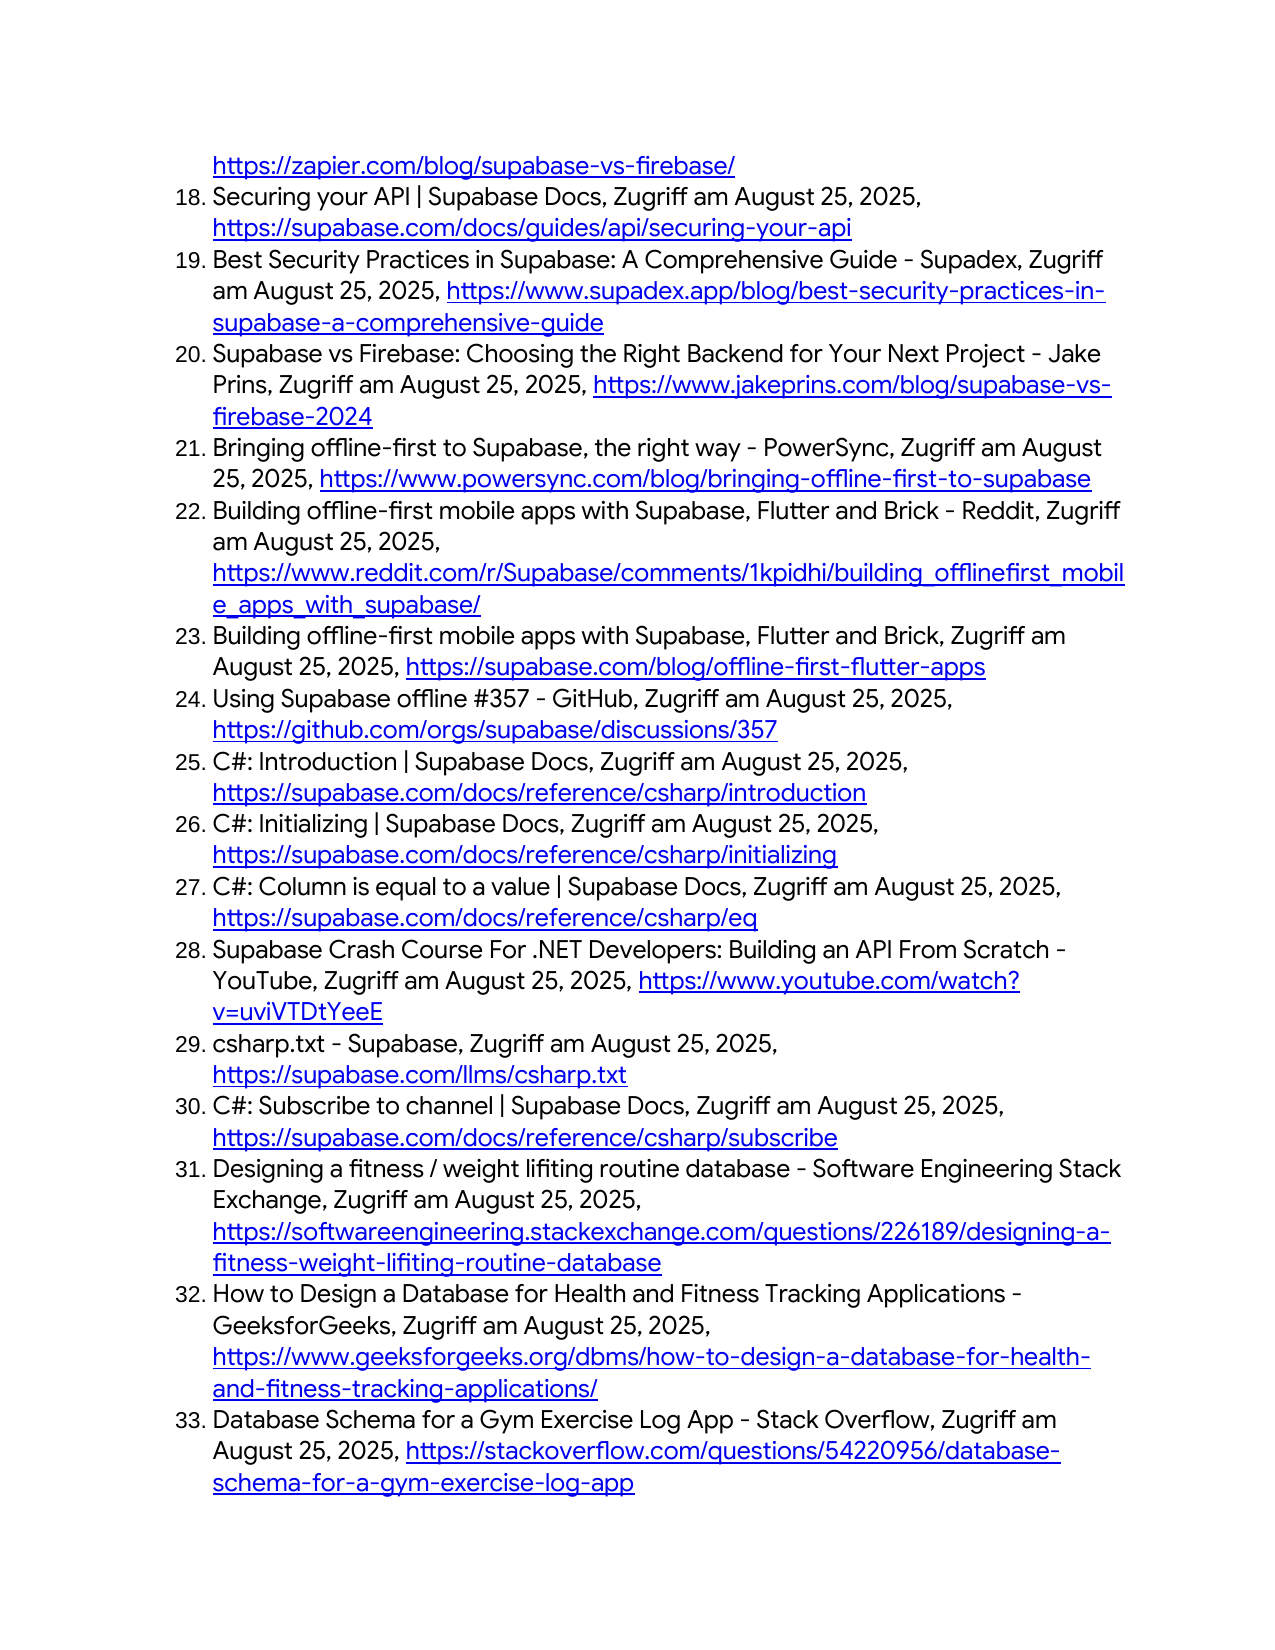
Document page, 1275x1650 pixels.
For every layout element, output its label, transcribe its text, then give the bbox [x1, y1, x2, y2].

list Supabase Crash Course For .NET Developers: Building an API From Scratch - YouTube, Zugriff am August 25, 2025, https://www.youtube.com/watch?v=uviVTDtYeeE [175, 934, 1125, 1028]
list C#: Introduction | Supabase Docs, Zugriff am August 25, 2025, https://supabase.com/docs/reference/csharp/introduction [175, 746, 1125, 808]
list Building offline-first mobile apps with Supabase, Flutter and Brick - Reddit, Zugriff am August 25, 2025, https://www.reddit.com/r/Supabase/comments/1kpidhi/building_offlinefirst_mobile_apps_with_supabase/ [175, 495, 1125, 620]
list How to Design a Database for Health and Fitness Tracking Applications - GeeksforGeeks, Zugriff am August 25, 2025, https://www.geeksforgeeks.org/dbms/how-to-design-a-database-for-health-and-fitness-tracking-applications/ [175, 1279, 1125, 1404]
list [175, 150, 1125, 181]
list Supabase vs Firebase: Choosing the Right Backend for Your Next Project - Jake Prins, Zugriff am August 25, 2025, https://www.jakeprins.com/blog/supabase-vs-firebase-2024 [175, 338, 1125, 432]
list Database Schema for a Gym Exercise Log App - Stack Overflow, Zugriff am August 25, 2025, https://stackoverflow.com/questions/54220956/database-schema-for-a-gym-exercise-log-app [175, 1404, 1125, 1498]
list Designing a fitness / weight lifiting routine database - Software Engineering Stack Exchange, Zugriff am August 25, 2025, https://softwareengineering.stackexchange.com/questions/226189/designing-a-fitness-weight-lifiting-routine-database [175, 1153, 1125, 1279]
list csharp.txt - Supabase, Zugriff am August 25, 2025, https://supabase.com/llms/csharp.txt [175, 1028, 1125, 1091]
list Best Security Practices in Supabase: A Comprehensive Guide - Supadex, Zugriff am August 25, 2025, https://www.supadex.app/blog/best-security-practices-in-supabase-a-comprehensive-guide [175, 244, 1125, 338]
list C#: Column is equal to a value | Supabase Docs, Zugriff am August 25, 2025, https://supabase.com/docs/reference/csharp/eq [175, 871, 1125, 934]
list C#: Initializing | Supabase Docs, Zugriff am August 25, 2025, https://supabase.com/docs/reference/csharp/initializing [175, 808, 1125, 871]
list Bringing offline-first to Supabase, the right way - PowerSync, Zugriff am August 25, 2025, https://www.powersync.com/blog/bringing-offline-first-to-supabase [175, 432, 1125, 495]
list C#: Subscribe to channel | Supabase Docs, Zugriff am August 25, 2025, https://supabase.com/docs/reference/csharp/subscribe [175, 1091, 1125, 1153]
list Securing your API | Supabase Docs, Zugriff am August 25, 2025, https://supabase.com/docs/guides/api/securing-your-api [175, 181, 1125, 244]
list Using Supabase offline #357 - GitHub, Zugriff am August 25, 2025, https://github.com/orgs/supabase/discussions/357 [175, 683, 1125, 746]
list Building offline-first mobile apps with Supabase, Flutter and Brick, Zugriff am August 25, 2025, https://supabase.com/blog/offline-first-flutter-apps [175, 620, 1125, 683]
